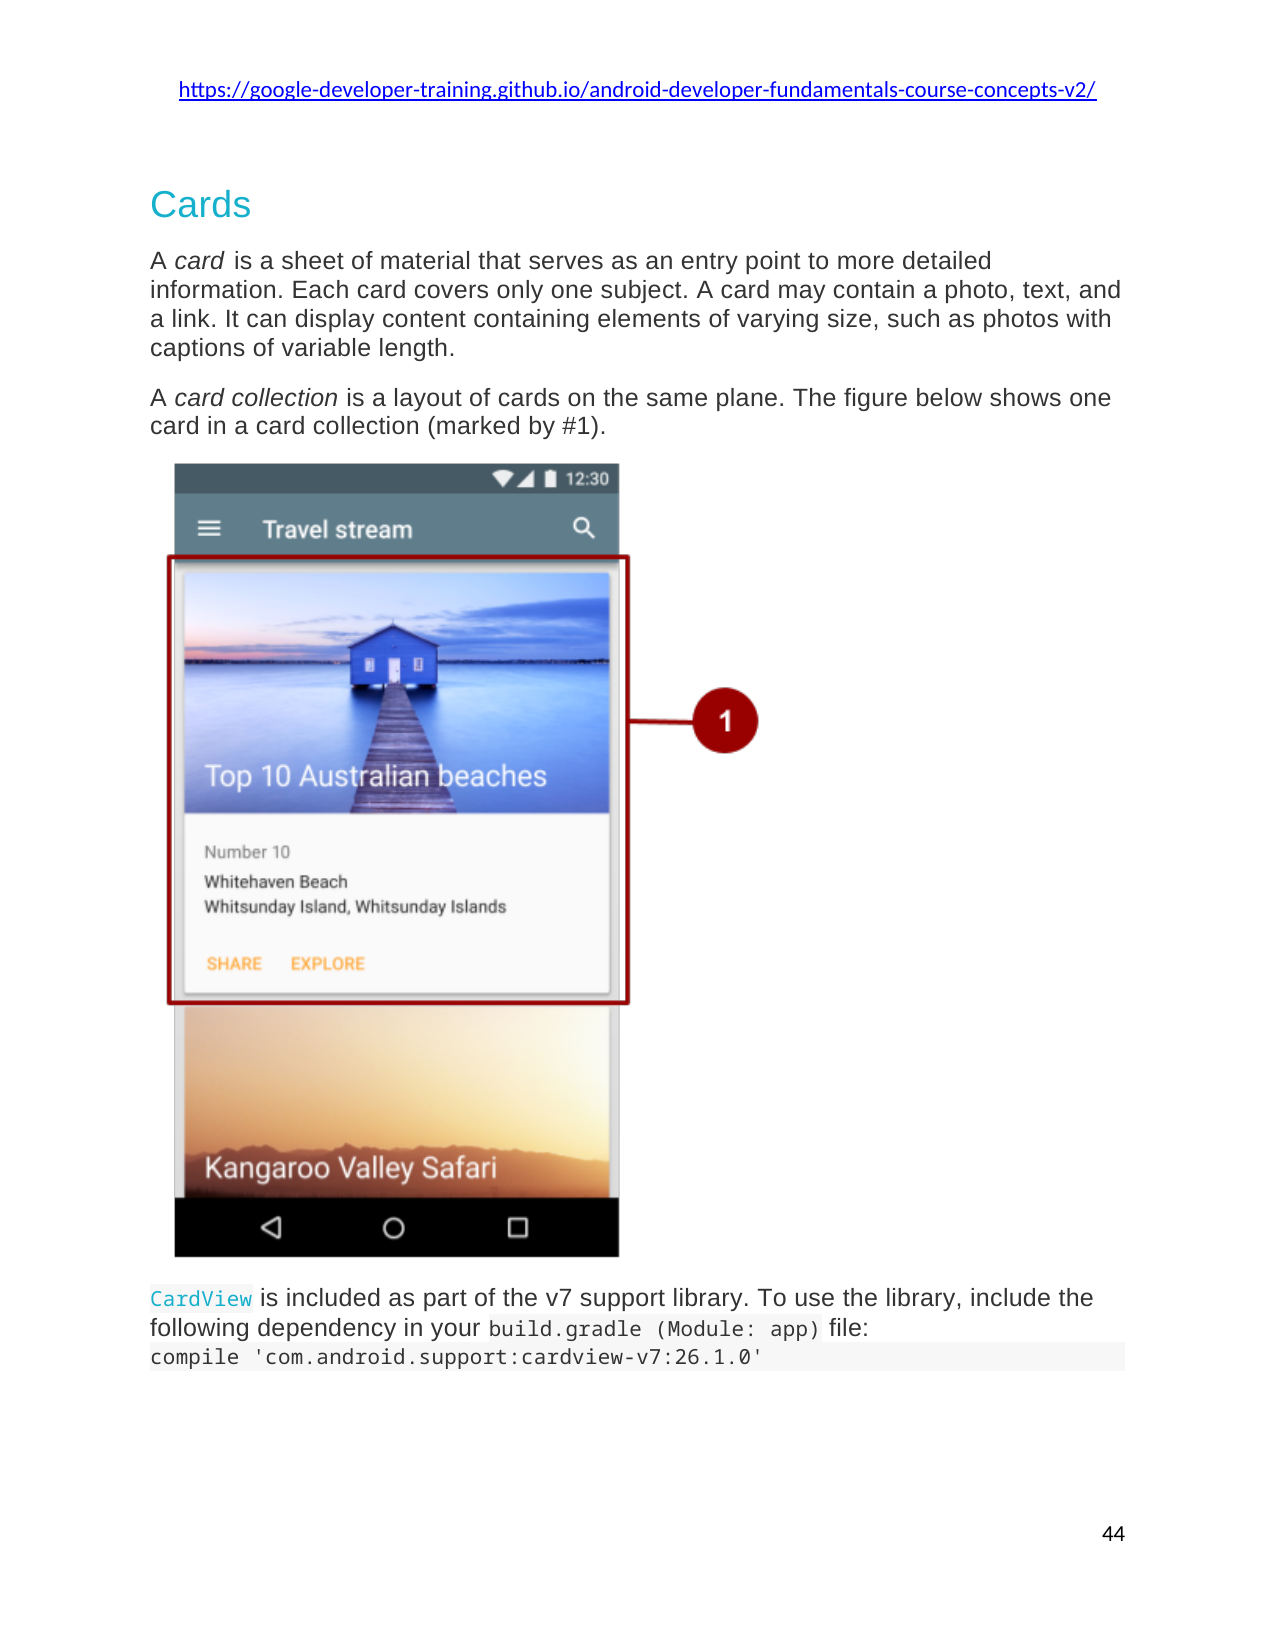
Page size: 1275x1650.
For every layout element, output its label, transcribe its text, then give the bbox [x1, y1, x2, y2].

text CardView is included as part of the v7 support library. To use the library, include the following dependency in your build.gradle (Module: app) file: [150, 1283, 1125, 1342]
picture [150, 440, 768, 1262]
text compile 'com.android.support:cardview-v7:26.1.0' [150, 1342, 1125, 1371]
text Cards [150, 182, 1125, 225]
text A card is a sheet of material that serves as an entry point to more detailed information. Each card covers only one subject. A card may contain a photo, text, and a link. It can display content containing elements of varying size, such as photos with captions of variable length. [150, 246, 1125, 361]
